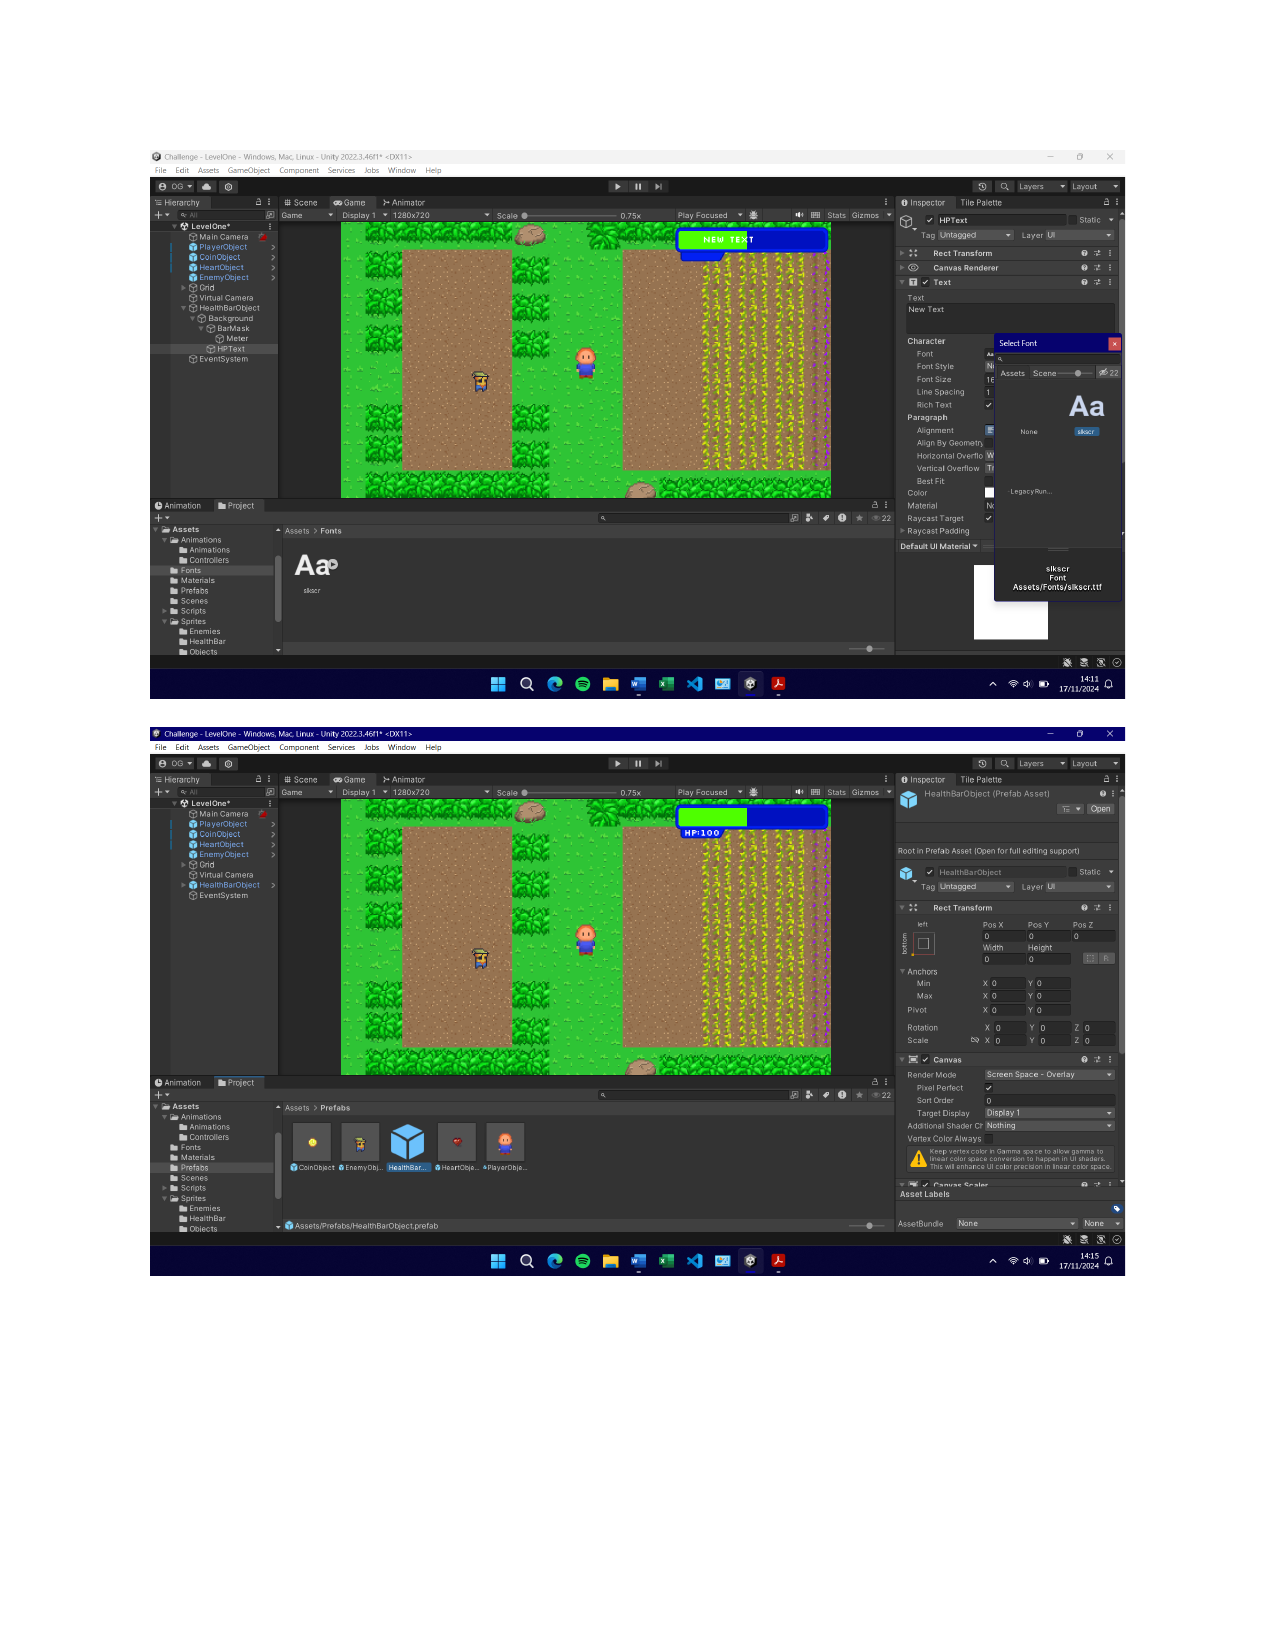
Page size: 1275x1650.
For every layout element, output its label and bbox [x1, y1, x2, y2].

picture [150, 727, 1125, 1276]
picture [150, 150, 1125, 699]
